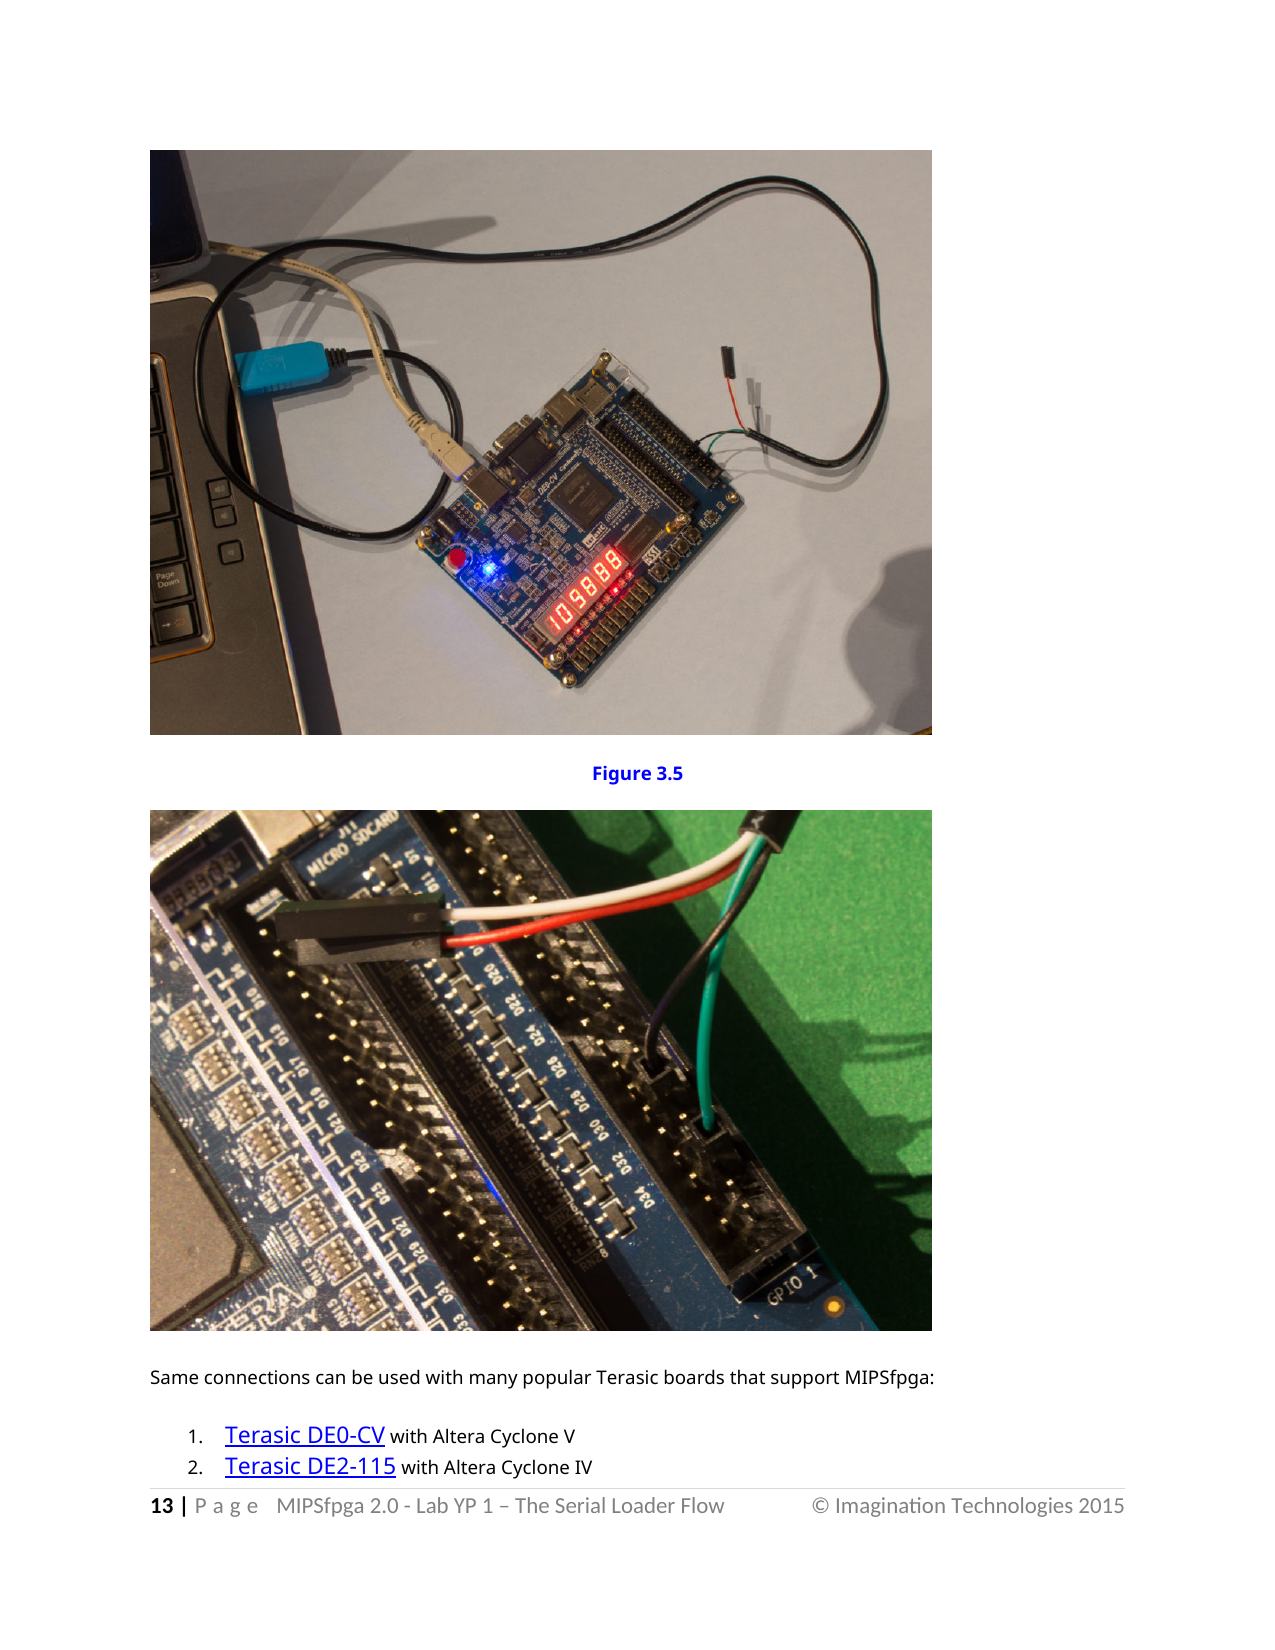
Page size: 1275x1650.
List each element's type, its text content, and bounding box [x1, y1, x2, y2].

picture [150, 150, 932, 735]
text Figure 3.5 [150, 760, 1125, 785]
text Same connections can be used with many popular Terasic boards that support MIPSfpga: [150, 1364, 1125, 1389]
picture [150, 810, 932, 1331]
list Terasic DE0-CV with Altera Cyclone V [187, 1419, 1125, 1450]
list Terasic DE2-115 with Altera Cyclone IV [187, 1450, 1125, 1481]
